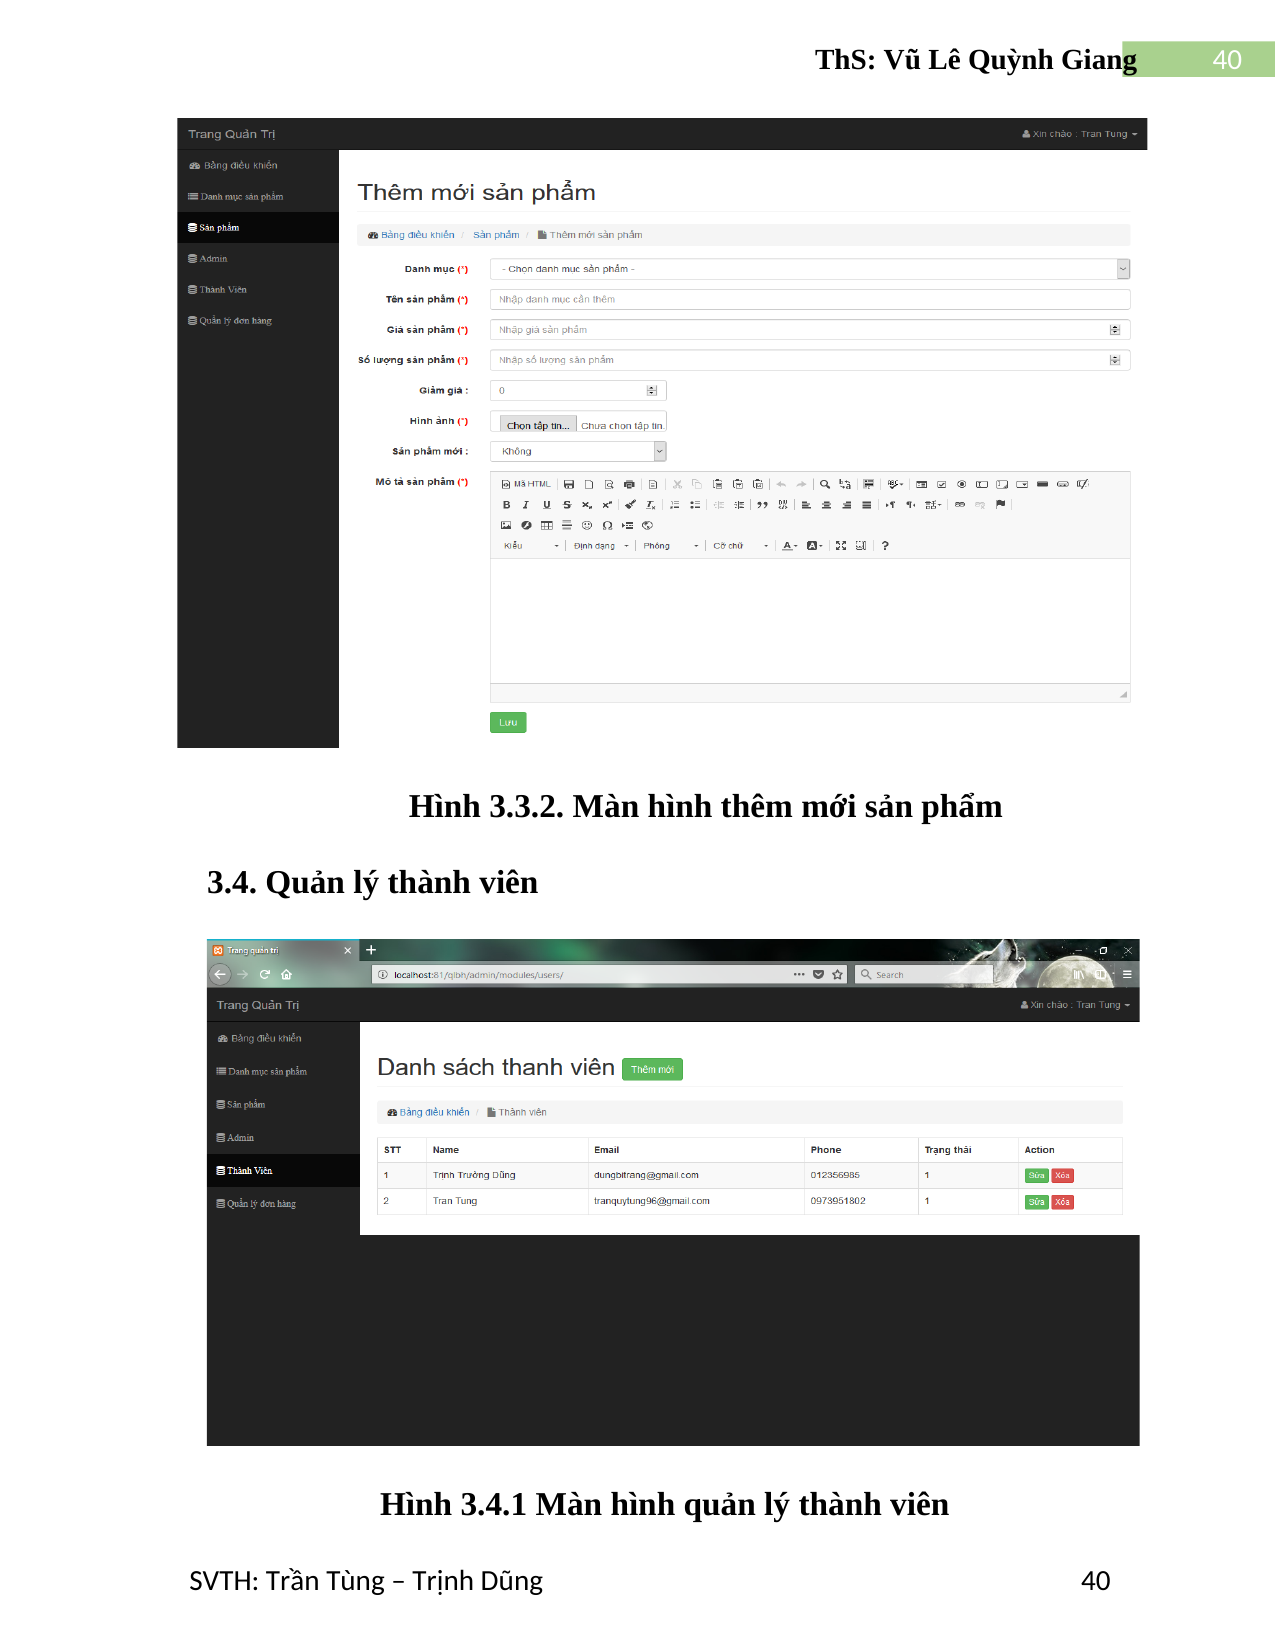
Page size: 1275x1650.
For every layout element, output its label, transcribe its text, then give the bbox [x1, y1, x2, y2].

picture [177, 118, 1148, 748]
text Hình 3.4.1 Màn hình quản lý thành viên [207, 1484, 1122, 1522]
picture [206, 939, 1140, 1446]
text Hình 3.3.2. Màn hình thêm mới sản phẩm [289, 786, 1122, 824]
text 3.4. Quản lý thành viên [207, 863, 1122, 901]
